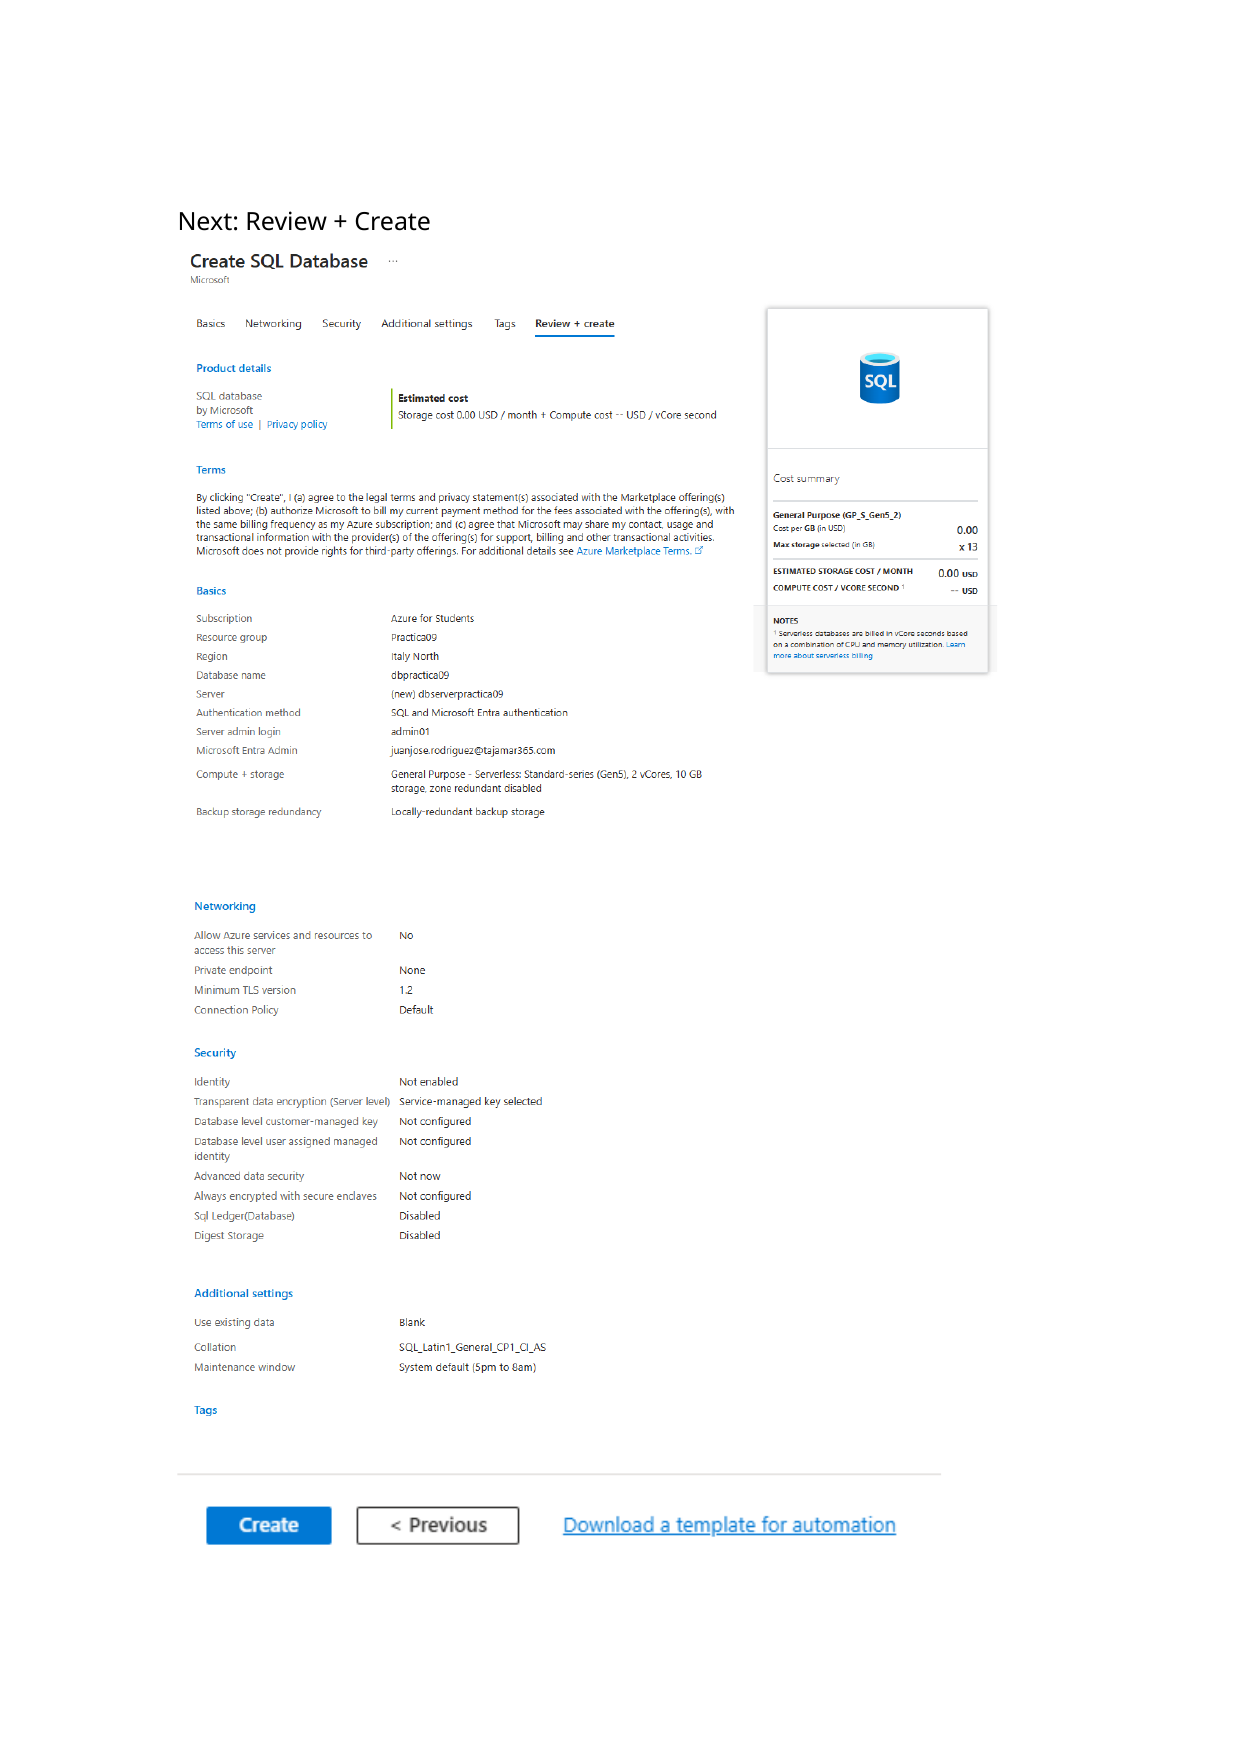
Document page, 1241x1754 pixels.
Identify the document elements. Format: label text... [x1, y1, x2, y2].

picture [177, 1451, 942, 1556]
picture [177, 242, 998, 837]
picture [177, 880, 574, 1430]
